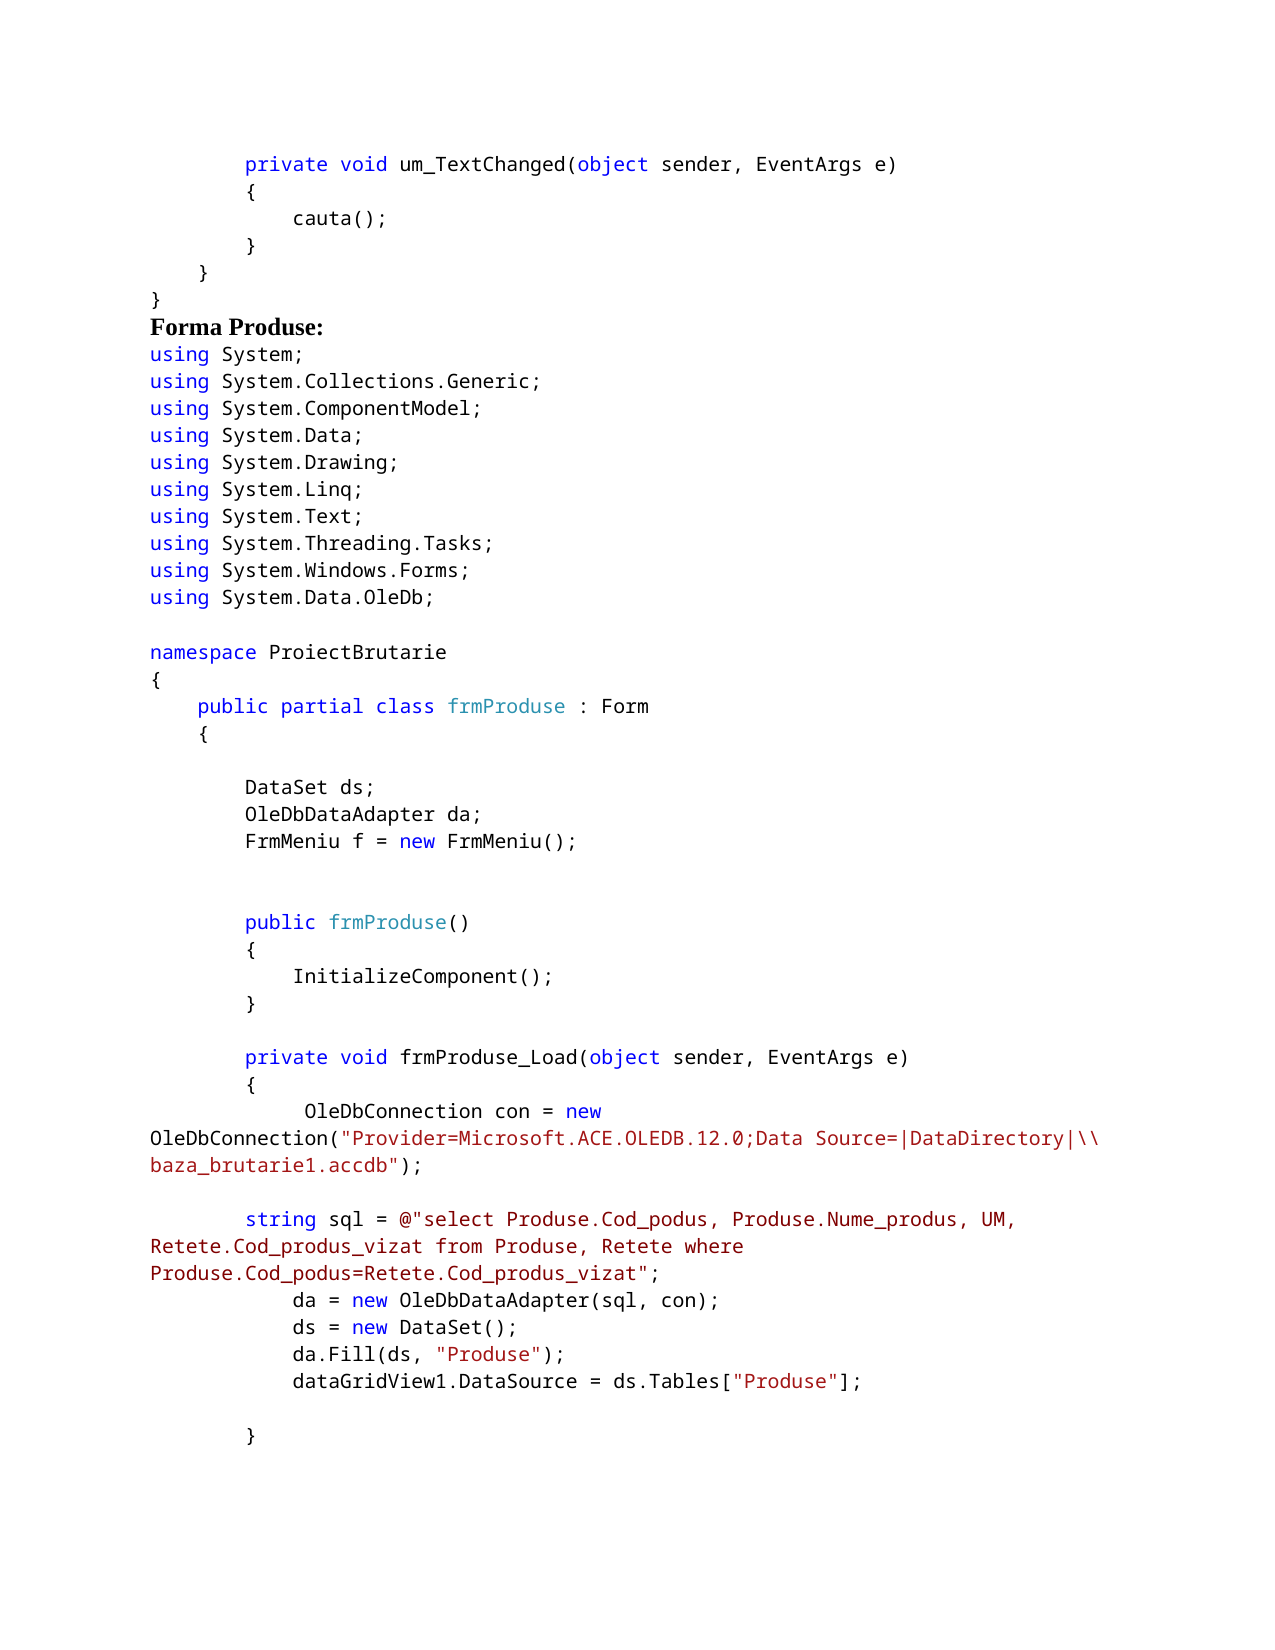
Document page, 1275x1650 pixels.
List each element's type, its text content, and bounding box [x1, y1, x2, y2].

text using System.Linq; [150, 476, 1125, 502]
text DataSet ds; [150, 773, 1125, 800]
text dataGridView1.DataSource = ds.Tables["Produse"]; [150, 1367, 1125, 1394]
text Forma Produse: [150, 312, 1125, 341]
text } [150, 989, 1125, 1016]
text using System.Data; [150, 422, 1125, 448]
text da.Fill(ds, "Produse"); [150, 1340, 1125, 1367]
text using System; [150, 341, 1125, 368]
text private void frmProduse_Load(object sender, EventArgs e) [150, 1043, 1125, 1070]
text namespace ProiectBrutarie [150, 638, 1125, 665]
text FrmMeniu f = new FrmMeniu(); [150, 827, 1125, 854]
text } [150, 231, 1125, 258]
text InitializeComponent(); [150, 962, 1125, 989]
text { [150, 1070, 1125, 1097]
text ds = new DataSet(); [150, 1313, 1125, 1340]
text string sql = @"select Produse.Cod_podus, Produse.Nume_produs, UM, Retete.Cod_produs_vizat from Produse, Retete where Produse.Cod_podus=Retete.Cod_produs_vizat"; [150, 1205, 1125, 1286]
text } [150, 1421, 1125, 1448]
text OleDbDataAdapter da; [150, 800, 1125, 827]
text { [150, 719, 1125, 746]
text OleDbConnection con = new OleDbConnection("Provider=Microsoft.ACE.OLEDB.12.0;Data Source=|DataDirectory|\\baza_brutarie1.accdb"); [150, 1097, 1125, 1178]
text da = new OleDbDataAdapter(sql, con); [150, 1286, 1125, 1313]
text { [150, 665, 1125, 692]
text using System.Text; [150, 502, 1125, 529]
text using System.Windows.Forms; [150, 556, 1125, 583]
text using System.ComponentModel; [150, 394, 1125, 422]
text using System.Collections.Generic; [150, 368, 1125, 394]
text { [150, 935, 1125, 962]
text public partial class frmProduse : Form [150, 692, 1125, 719]
text private void um_TextChanged(object sender, EventArgs e) [150, 150, 1125, 177]
text cauta(); [150, 204, 1125, 231]
text using System.Data.OleDb; [150, 583, 1125, 610]
text } [150, 258, 1125, 285]
text using System.Threading.Tasks; [150, 529, 1125, 556]
text using System.Drawing; [150, 448, 1125, 476]
text { [150, 177, 1125, 204]
text } [150, 285, 1125, 312]
text public frmProduse() [150, 908, 1125, 935]
